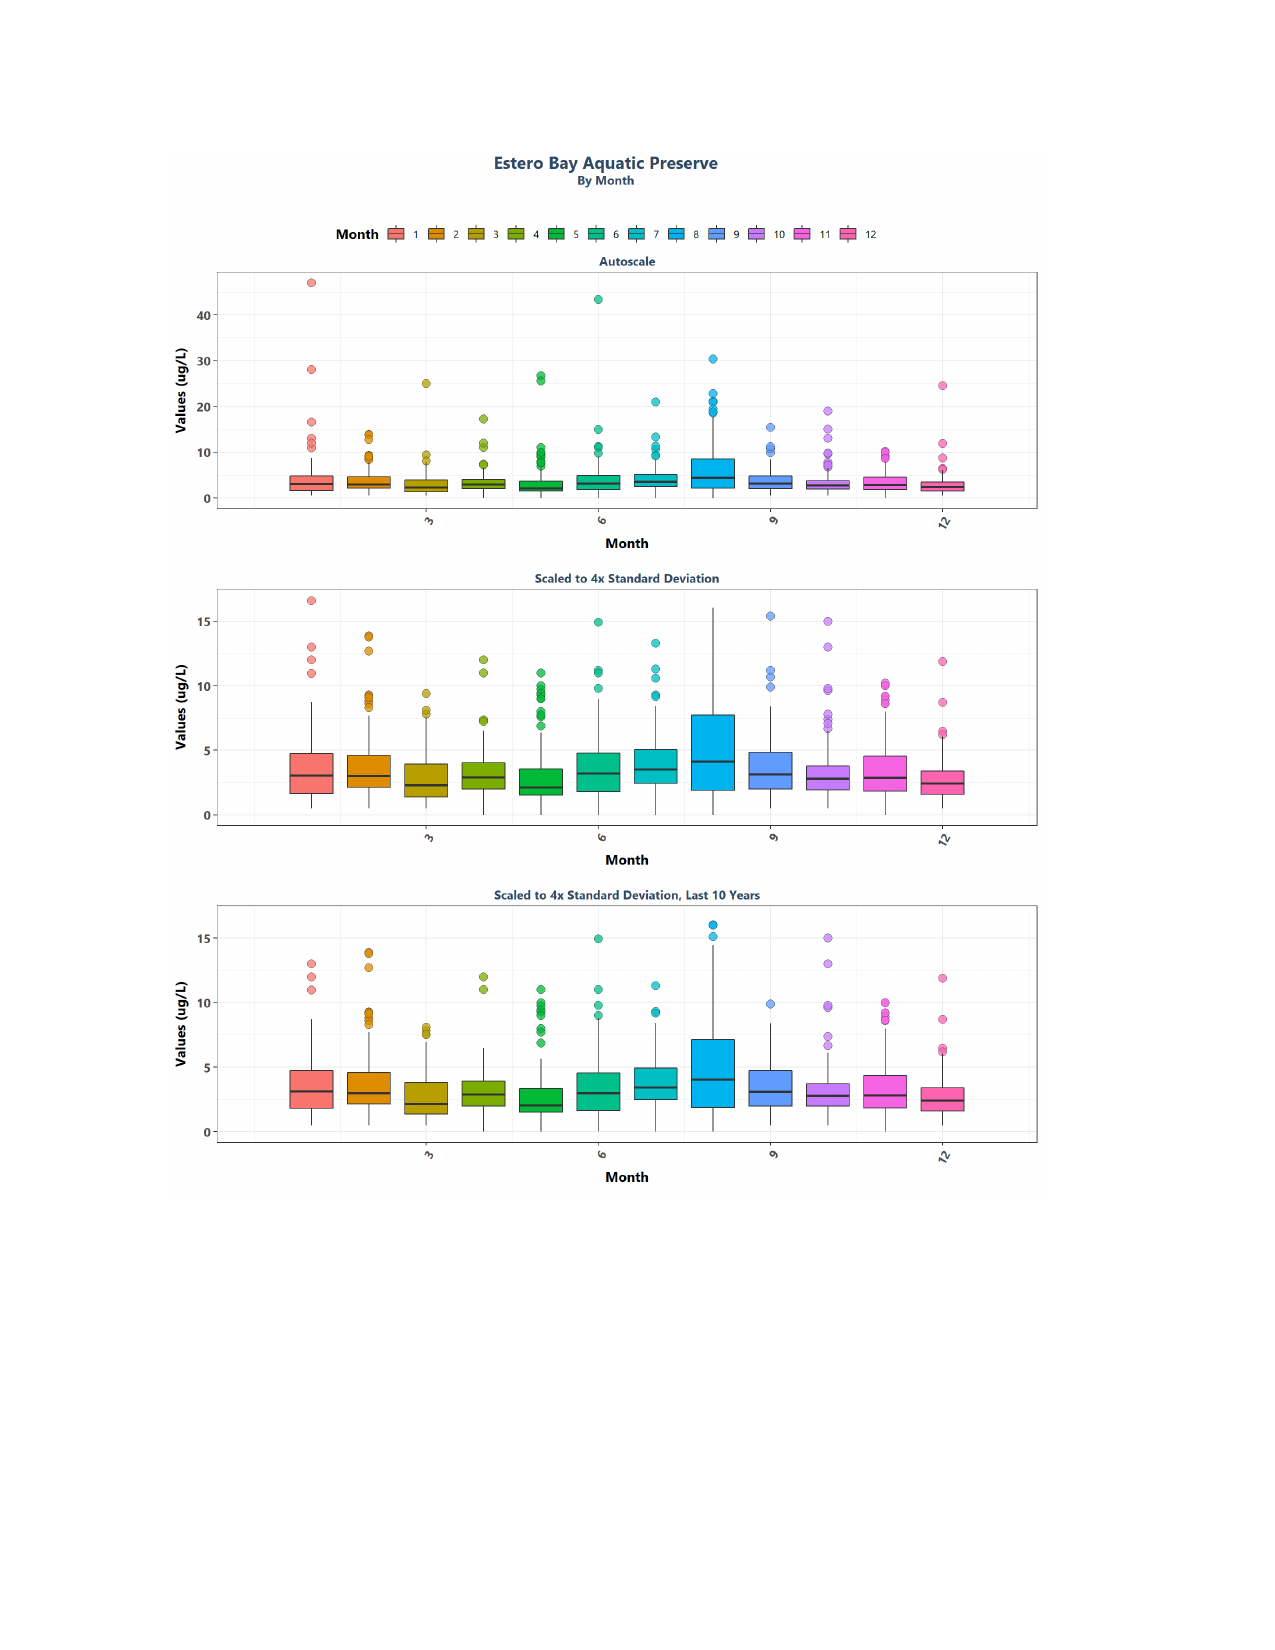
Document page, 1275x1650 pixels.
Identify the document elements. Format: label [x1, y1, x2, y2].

picture [168, 150, 1044, 1200]
